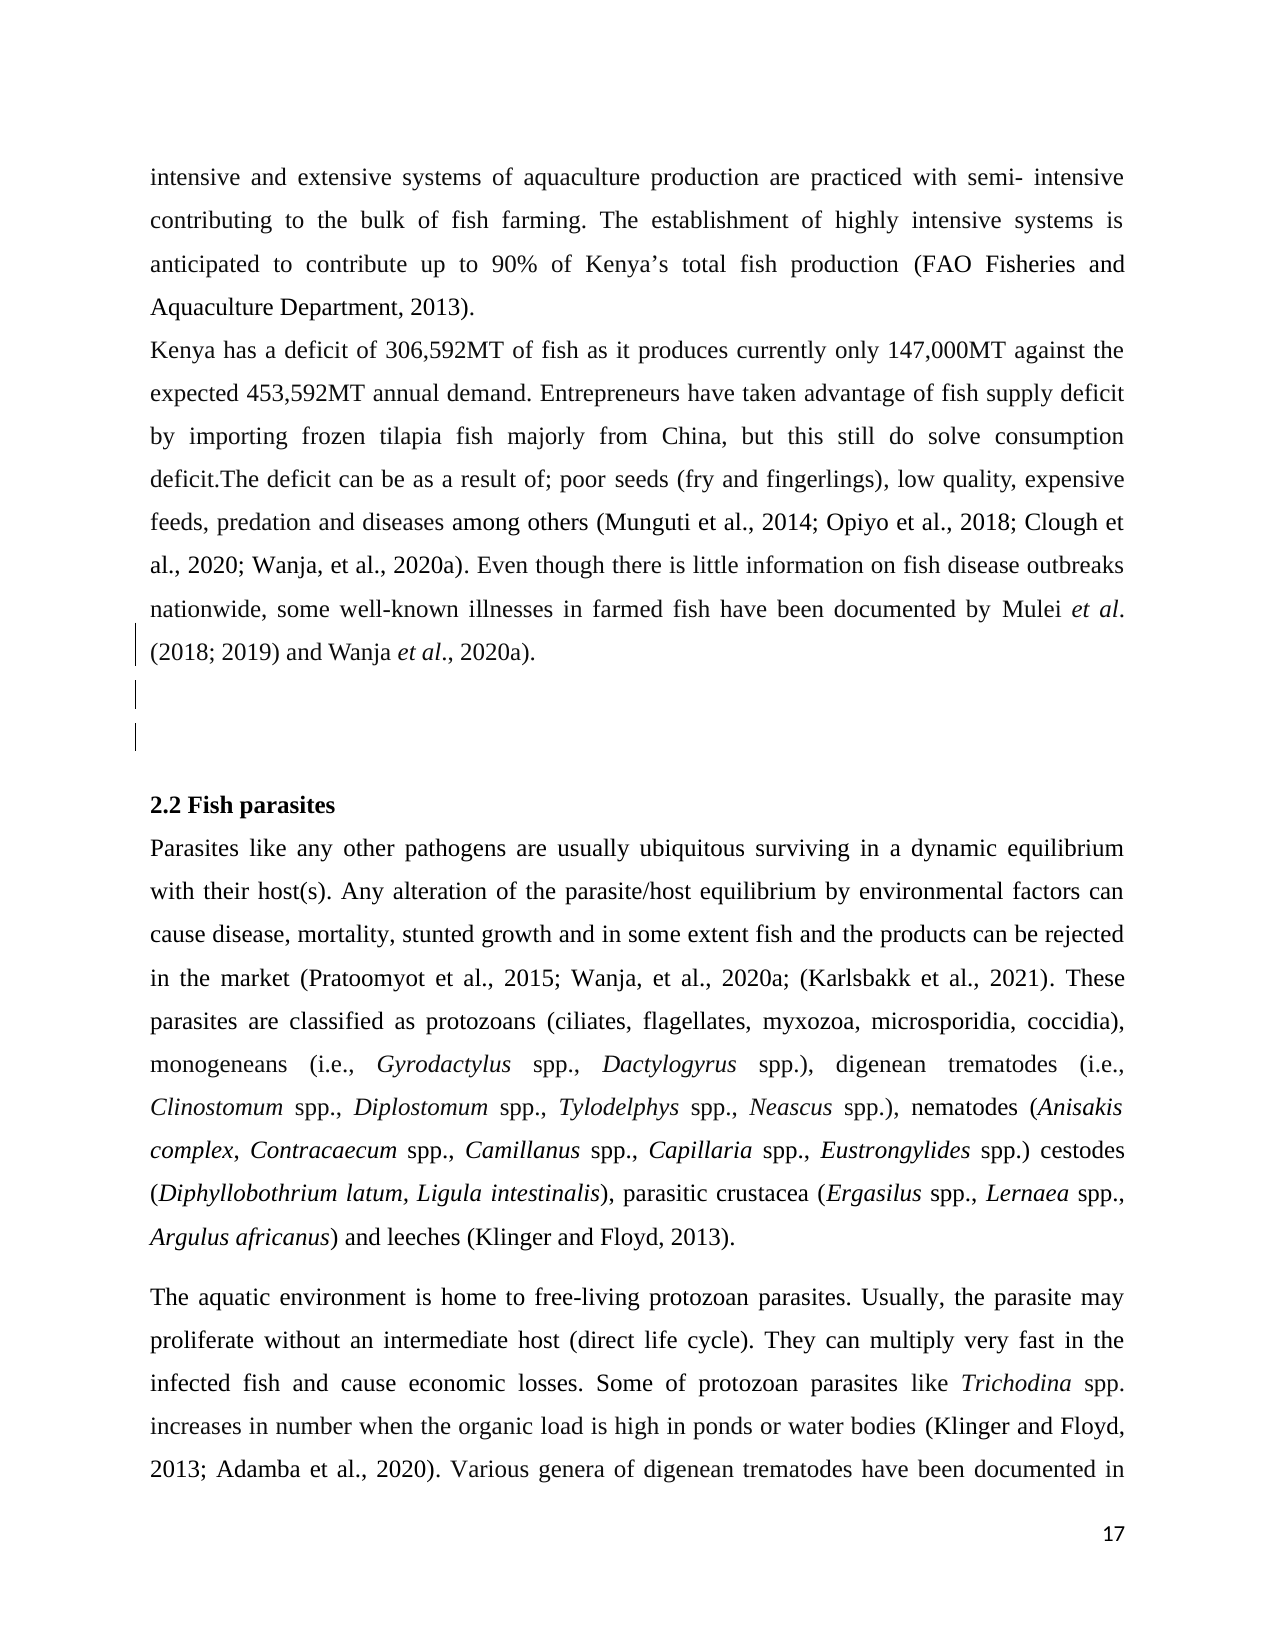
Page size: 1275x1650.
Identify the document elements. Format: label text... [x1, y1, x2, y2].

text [150, 162, 1125, 321]
subtitle 2.2 Fish parasites [150, 790, 1125, 819]
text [150, 1282, 1125, 1483]
text Kenya has a deficit of 306,592MT of fish as it produces currently only 147,000MT against the expected 453,592MT annual demand. Entrepreneurs have taken advantage of fish supply deficit by importing frozen tilapia fish majorly from China, but this still do solve consumption deficit.The deficit can be as a result of; poor seeds (fry and fingerlings), low quality, expensive feeds, predation and diseases . Even though there is little information on fish disease outbreaks nationwide, some well-known illnesses in farmed fish have been documented by Mulei et al. (2018; 2019) and Wanja et al., 2020a). [150, 335, 1125, 666]
text Parasites like any other pathogens are usually ubiquitous surviving in a dynamic equilibrium with their host(s). Any alteration of the parasite/host equilibrium by environmental factors can cause disease, mortality, stunted growth and in some extent fish and the products can be rejected in the market . These parasites are classified as protozoans (ciliates, flagellates, myxozoa, microsporidia, coccidia), monogeneans (i.e., Gyrodactylus spp., Dactylogyrus spp.), digenean trematodes (i.e., Clinostomum spp., Diplostomum spp., Tylodelphys spp., Neascus spp.), nematodes (Anisakis complex, Contracaecum spp., Camillanus spp., Capillaria spp., Eustrongylides spp.) cestodes (Diphyllobothrium latum, Ligula intestinalis), parasitic crustacea (Ergasilus spp., Lernaea spp., Argulus africanus) and leeches . [150, 833, 1125, 1251]
